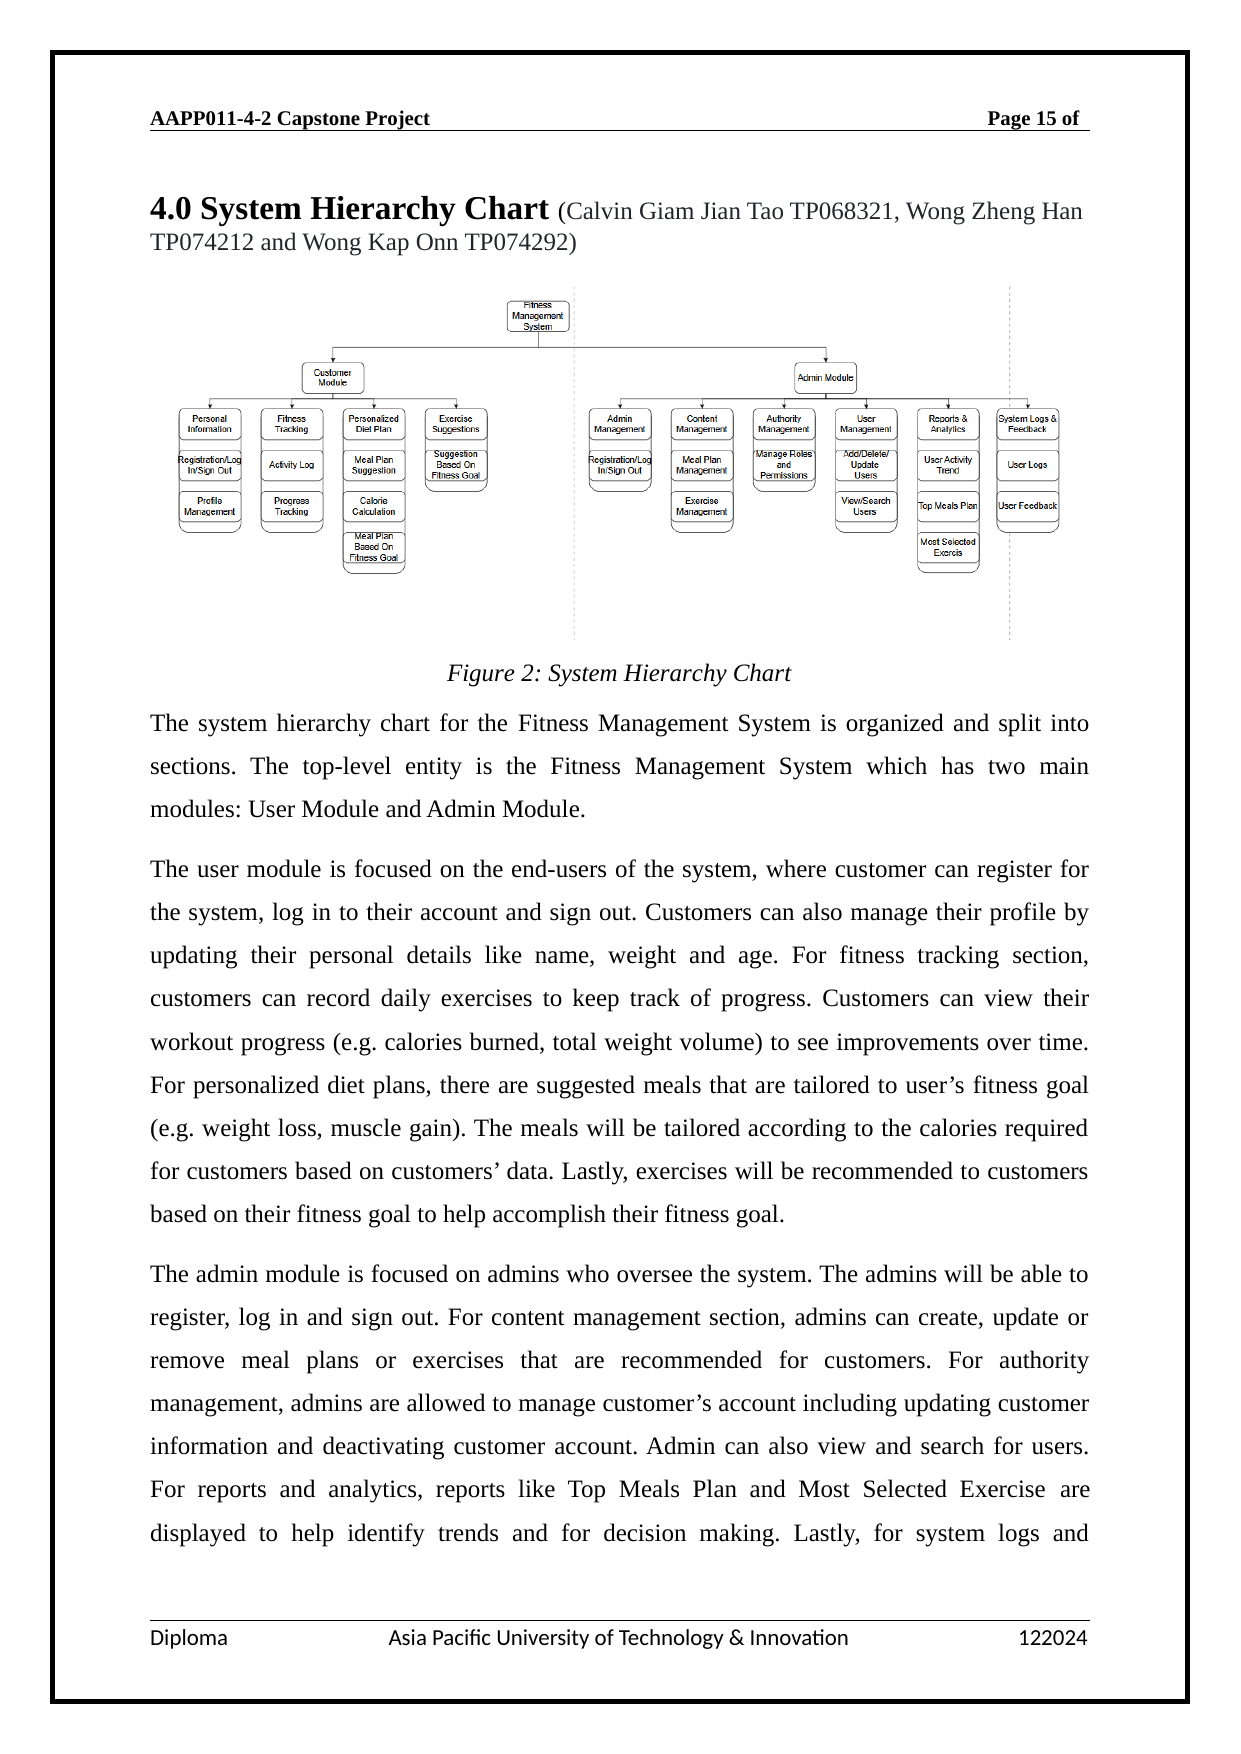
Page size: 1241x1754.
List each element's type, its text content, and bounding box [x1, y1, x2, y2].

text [150, 1259, 1090, 1546]
picture [150, 284, 1091, 640]
subtitle 4.0 System Hierarchy Chart (Calvin Giam Jian Tao TP068321, Wong Zheng Han TP074212 and Wong Kap Onn TP074292) [150, 188, 1090, 256]
text The system hierarchy chart for the Fitness Management System is organized and split into sections. The top-level entity is the Fitness Management System which has two main modules: User Module and Admin Module. [150, 708, 1090, 823]
text The user module is focused on the end-users of the system, where customer can register for the system, log in to their account and sign out. Customers can also manage their profile by updating their personal details like name, weight and age. For fitness tracking section, customers can record daily exercises to keep track of progress. Customers can view their workout progress (e.g. calories burned, total weight volume) to see improvements over time. For personalized diet plans, there are suggested meals that are tailored to user’s fitness goal (e.g. weight loss, muscle gain). The meals will be tailored according to the calories required for customers based on customers’ data. Lastly, exercises will be recommended to customers based on their fitness goal to help accomplish their fitness goal. [150, 854, 1090, 1228]
text Figure 2: System Hierarchy Chart [150, 658, 1090, 687]
